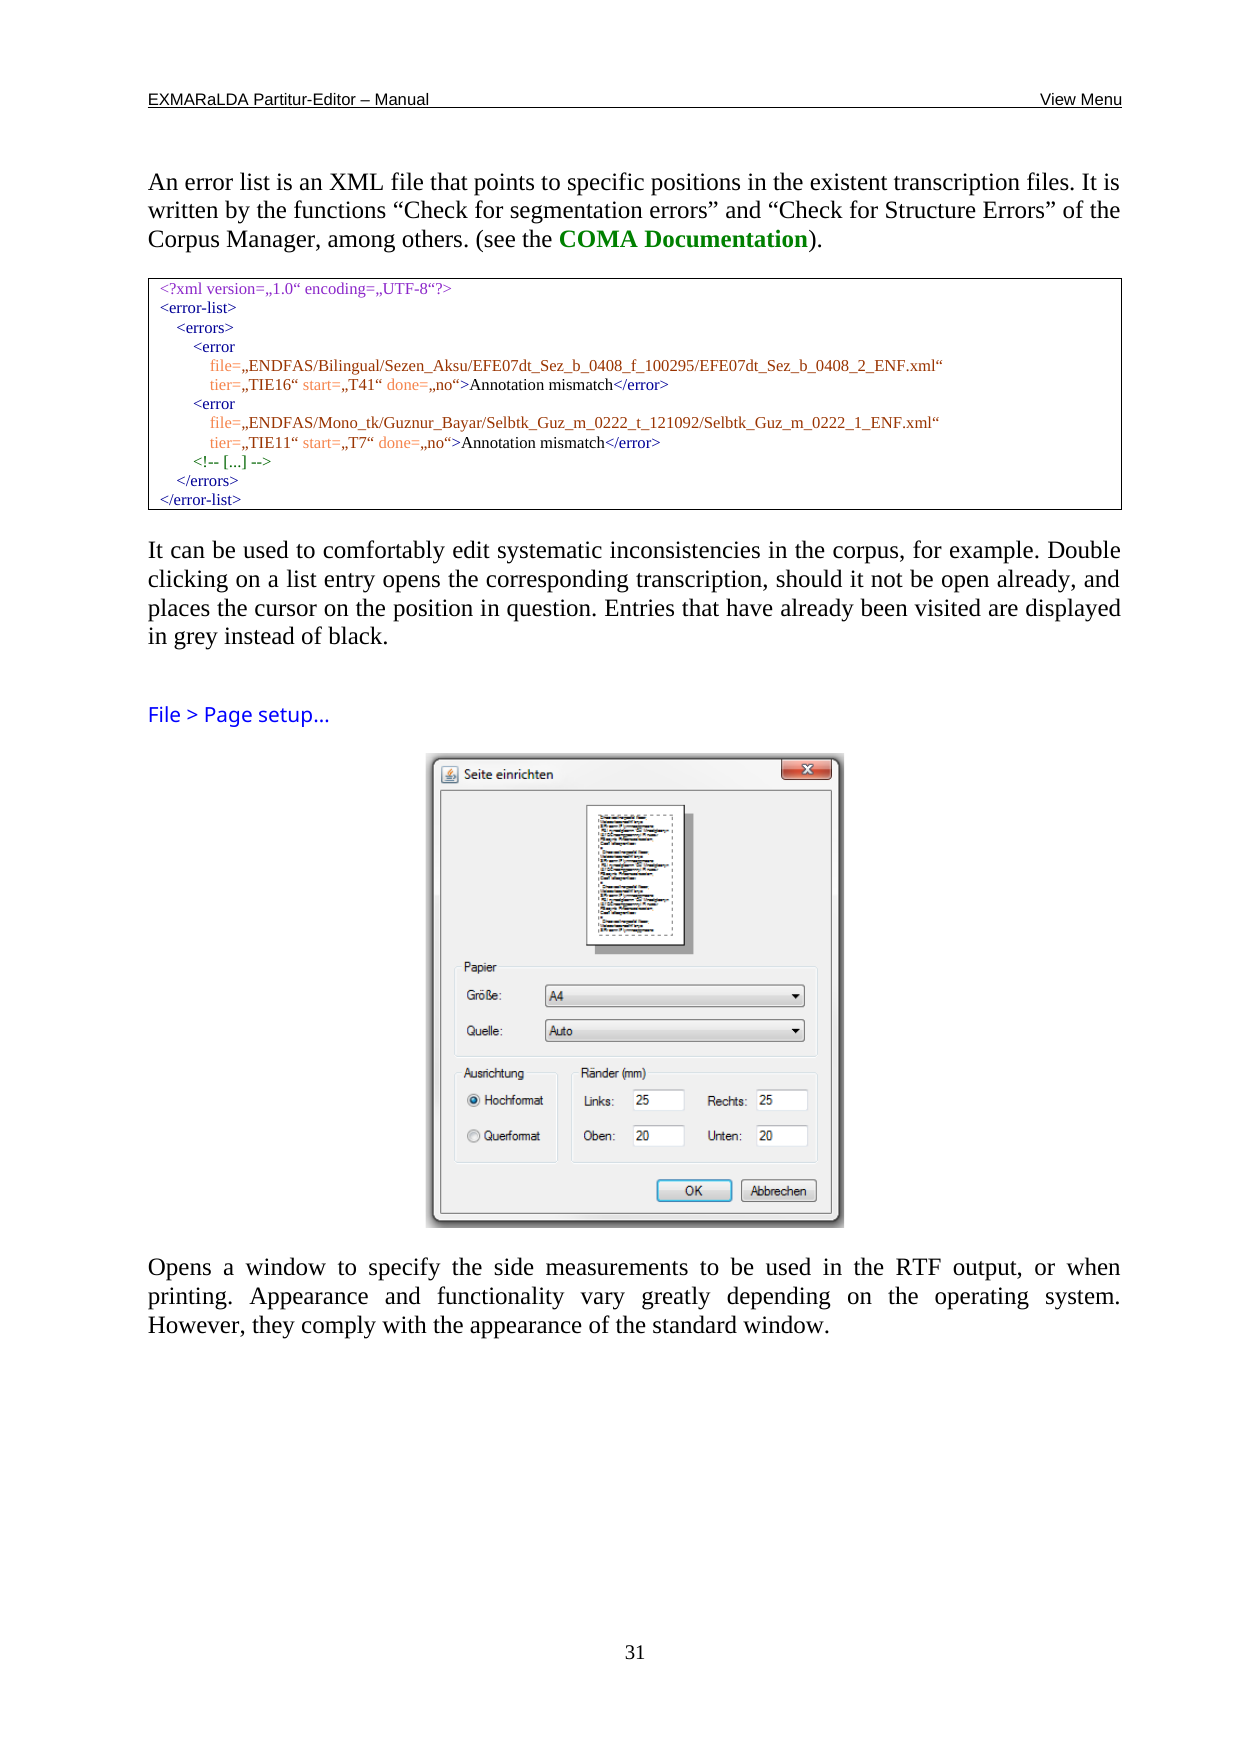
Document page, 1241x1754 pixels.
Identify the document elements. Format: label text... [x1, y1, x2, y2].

table_header <?xml version=„1.0“ encoding=„UTF-8“?> <error-list> <errors> <error file=„ENDFAS/Bilingual/Sezen_Aksu/EFE07dt_Sez_b_0408_f_100295/EFE07dt_Sez_b_0408_2_ENF.xml“ tier=„TIE16“ start=„T41“ done=„no“>Annotation mismatch</error> <error file=„ENDFAS/Mono_tk/Guznur_Bayar/Selbtk_Guz_m_0222_t_121092/Selbtk_Guz_m_0222_1_ENF.xml“ tier=„TIE11“ start=„T7“ done=„no“>Annotation mismatch</error> <!-- [...] --> </errors> </error-list> [149, 279, 1121, 509]
subtitle File > Page setup… [148, 700, 1122, 728]
text Opens a window to specify the side measurements to be used in the RTF output, or when printing. Appearance and functionality vary greatly depending on the operating system. However, they comply with the appearance of the standard window. [148, 1252, 1122, 1338]
text An error list is an XML file that points to specific positions in the existent transcription files. It is written by the functions “Check for segmentation errors” and “Check for Structure Errors” of the Corpus Manager, among others. (see the COMA Documentation). [148, 167, 1122, 253]
picture [425, 753, 845, 1228]
text It can be used to comfortably edit systematic inconsistencies in the corpus, for example. Double clicking on a list entry opens the corresponding transcription, should it not be open already, and places the cursor on the position in question. Entries that have already been visited are displayed in grey instead of black. [148, 535, 1122, 650]
